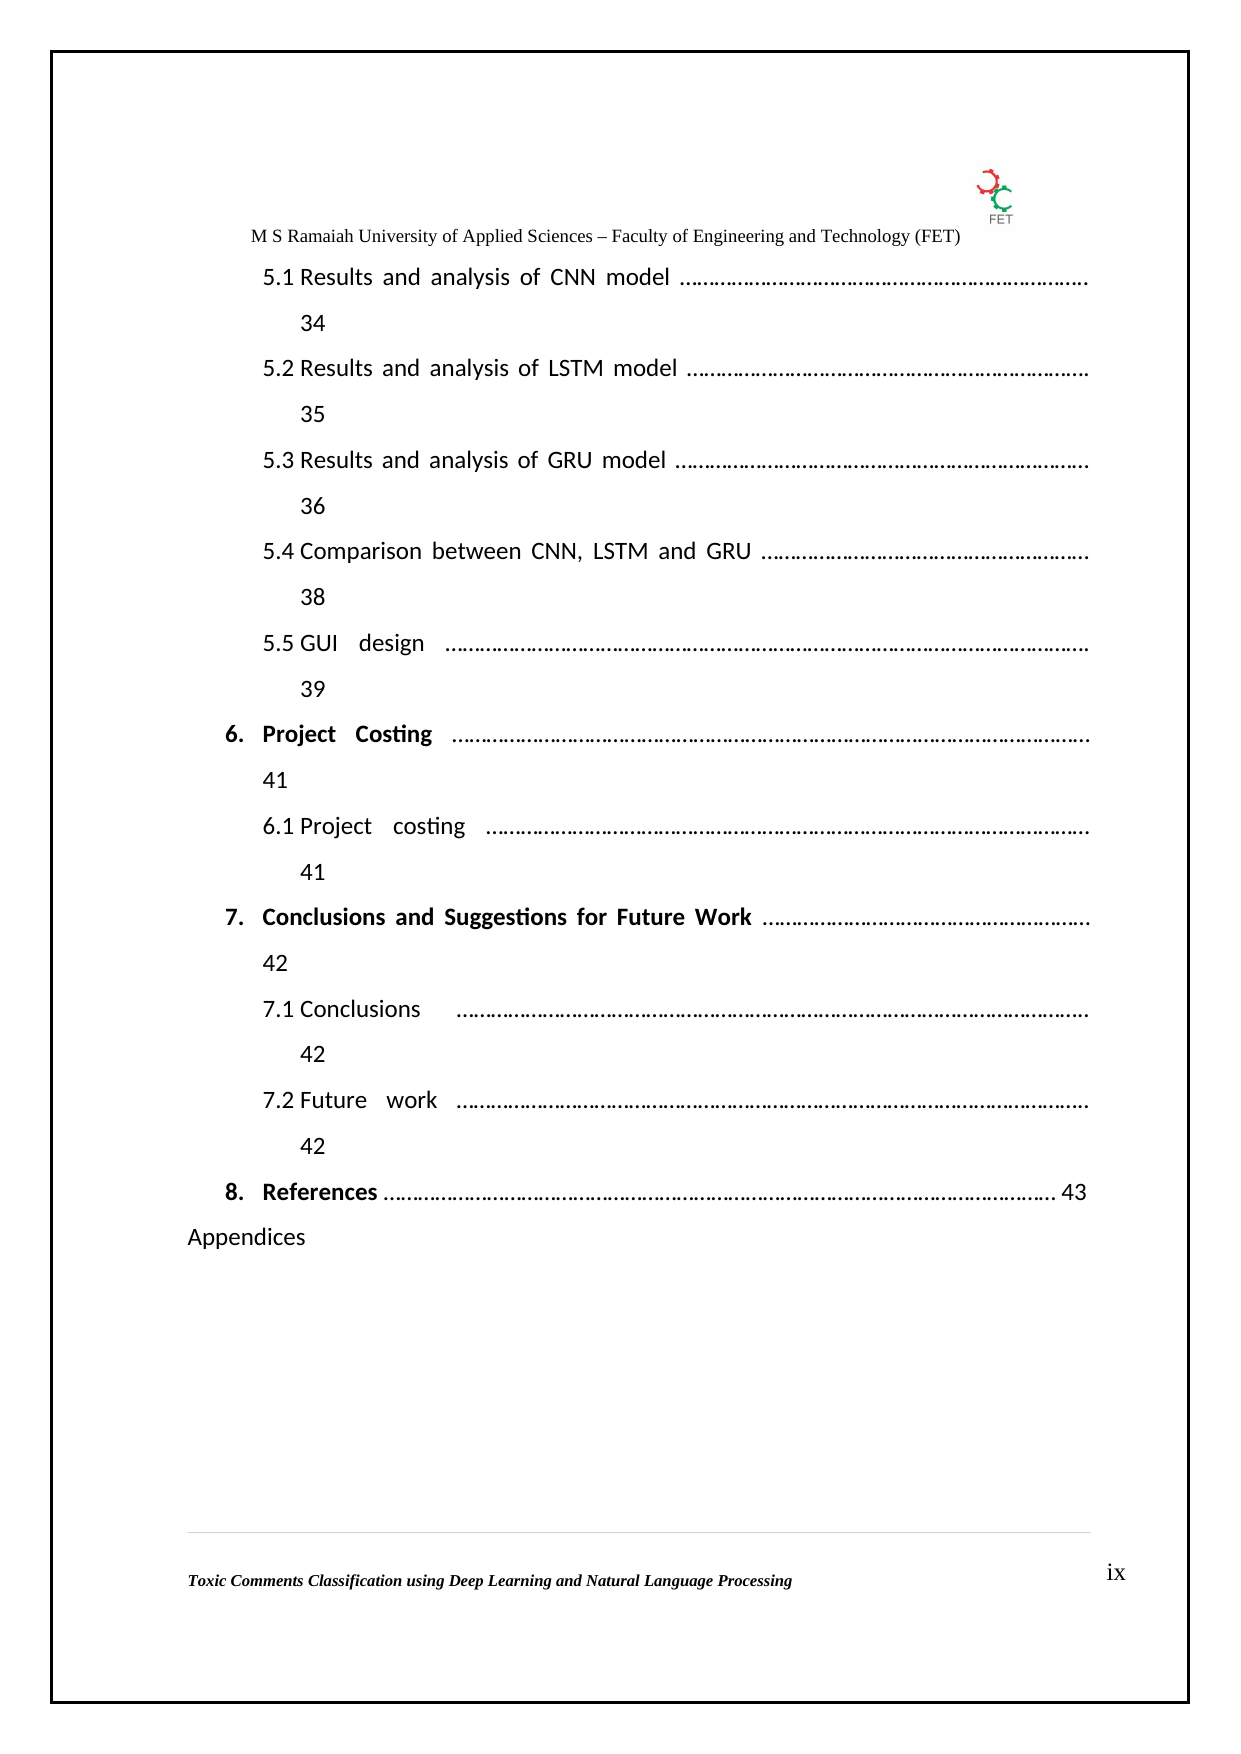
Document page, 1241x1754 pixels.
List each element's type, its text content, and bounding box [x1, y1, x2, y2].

list Results and analysis of GRU model ……………………………………………………………… 36 [262, 444, 1090, 520]
list Comparison between CNN, LSTM and GRU ………………………………………………… 38 [262, 536, 1090, 612]
list Future work ……………………………………………………………………………………………….. 42 [262, 1084, 1090, 1161]
list GUI design …………………………………………………………………………………………………. 39 [262, 627, 1090, 703]
text Appendices [187, 1221, 1090, 1252]
picture [961, 150, 1028, 243]
list Results and analysis of LSTM model ……………………………………………………………. 35 [262, 353, 1090, 429]
list Conclusions ……………………………………………………………………………………………….. 42 [262, 993, 1090, 1069]
list Project Costing ………………………………………………………………………………………………… 41 [225, 718, 1090, 795]
list Conclusions and Suggestions for Future Work ………………………………………………… 42 [225, 901, 1090, 978]
list Results and analysis of CNN model …………………………………………………………….. 34 [262, 261, 1090, 337]
list References ……………………………………………………………………………………………………… 43 [225, 1176, 1090, 1206]
list Project costing …………………………………………………………………………………………… 41 [262, 810, 1090, 886]
